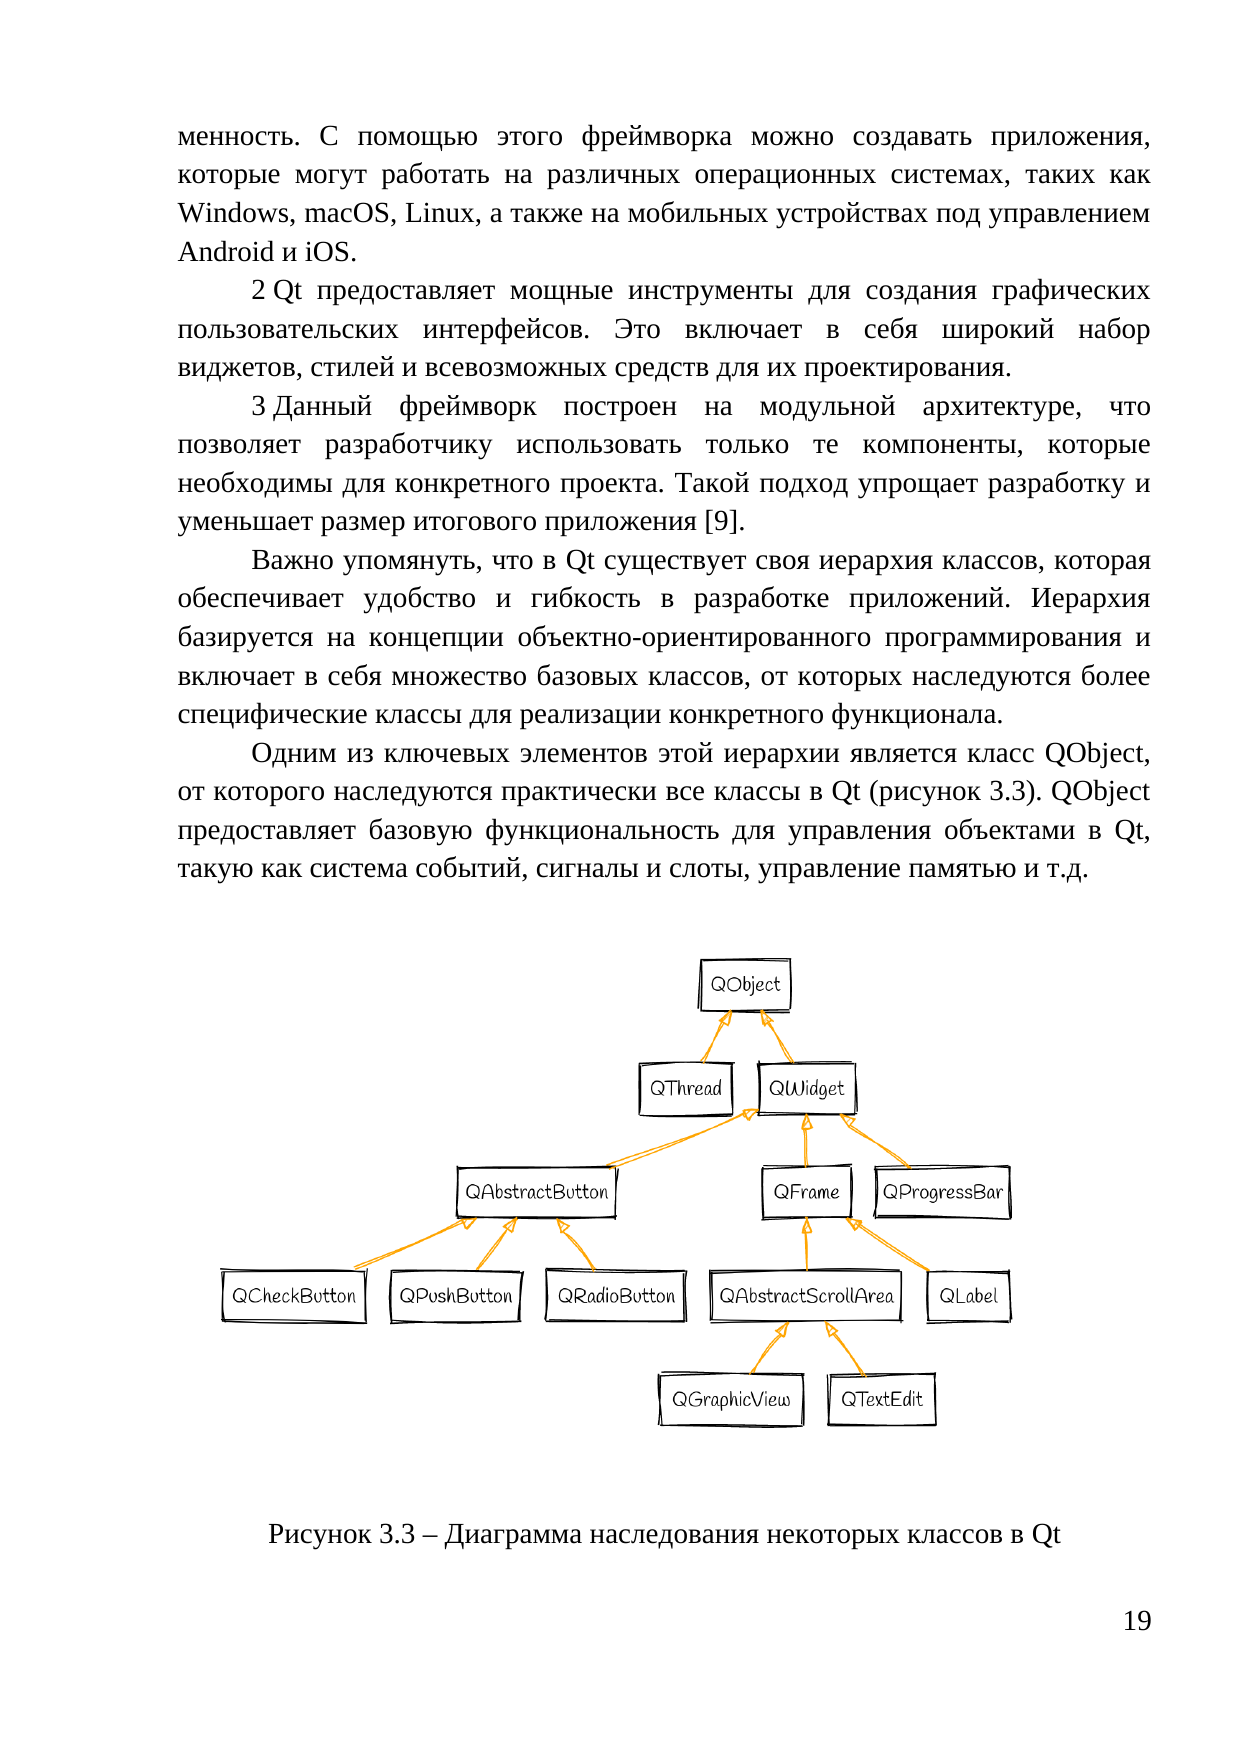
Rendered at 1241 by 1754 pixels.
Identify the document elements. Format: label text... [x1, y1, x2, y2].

text Важно упомянуть, что в Qt существует своя иерархия классов, которая обеспечивает удобство и гибкость в разработке приложений. Иерархия базируется на концепции объектно-ориентированного программирования и включает в себя множество базовых классов, от которых наследуются более специфические классы для реализации конкретного функционала. [177, 542, 1152, 730]
text 3 Данный фреймворк построен на модульной архитектуре, что позволяет разработчику использовать только те компоненты, которые необходимы для конкретного проекта. Такой подход упрощает разработку и уменьшает размер итогового приложения [9]. [177, 388, 1152, 537]
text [177, 118, 1152, 267]
text 2 Qt предоставляет мощные инструменты для создания графических пользовательских интерфейсов. Это включает в себя широкий набор виджетов, стилей и всевозможных средств для их проектирования. [177, 272, 1152, 383]
picture [180, 927, 1149, 1473]
text Одним из ключевых элементов этой иерархии является класс QObject, от которого наследуются практически все классы в Qt (рисунок 3.3). QObject предоставляет базовую функциональность для управления объектами в Qt, такую как система событий, сигналы и слоты, управление памятью и т.д. [177, 735, 1152, 884]
text Рисунок 3.3 – Диаграмма наследования некоторых классов в Qt [177, 1516, 1152, 1549]
